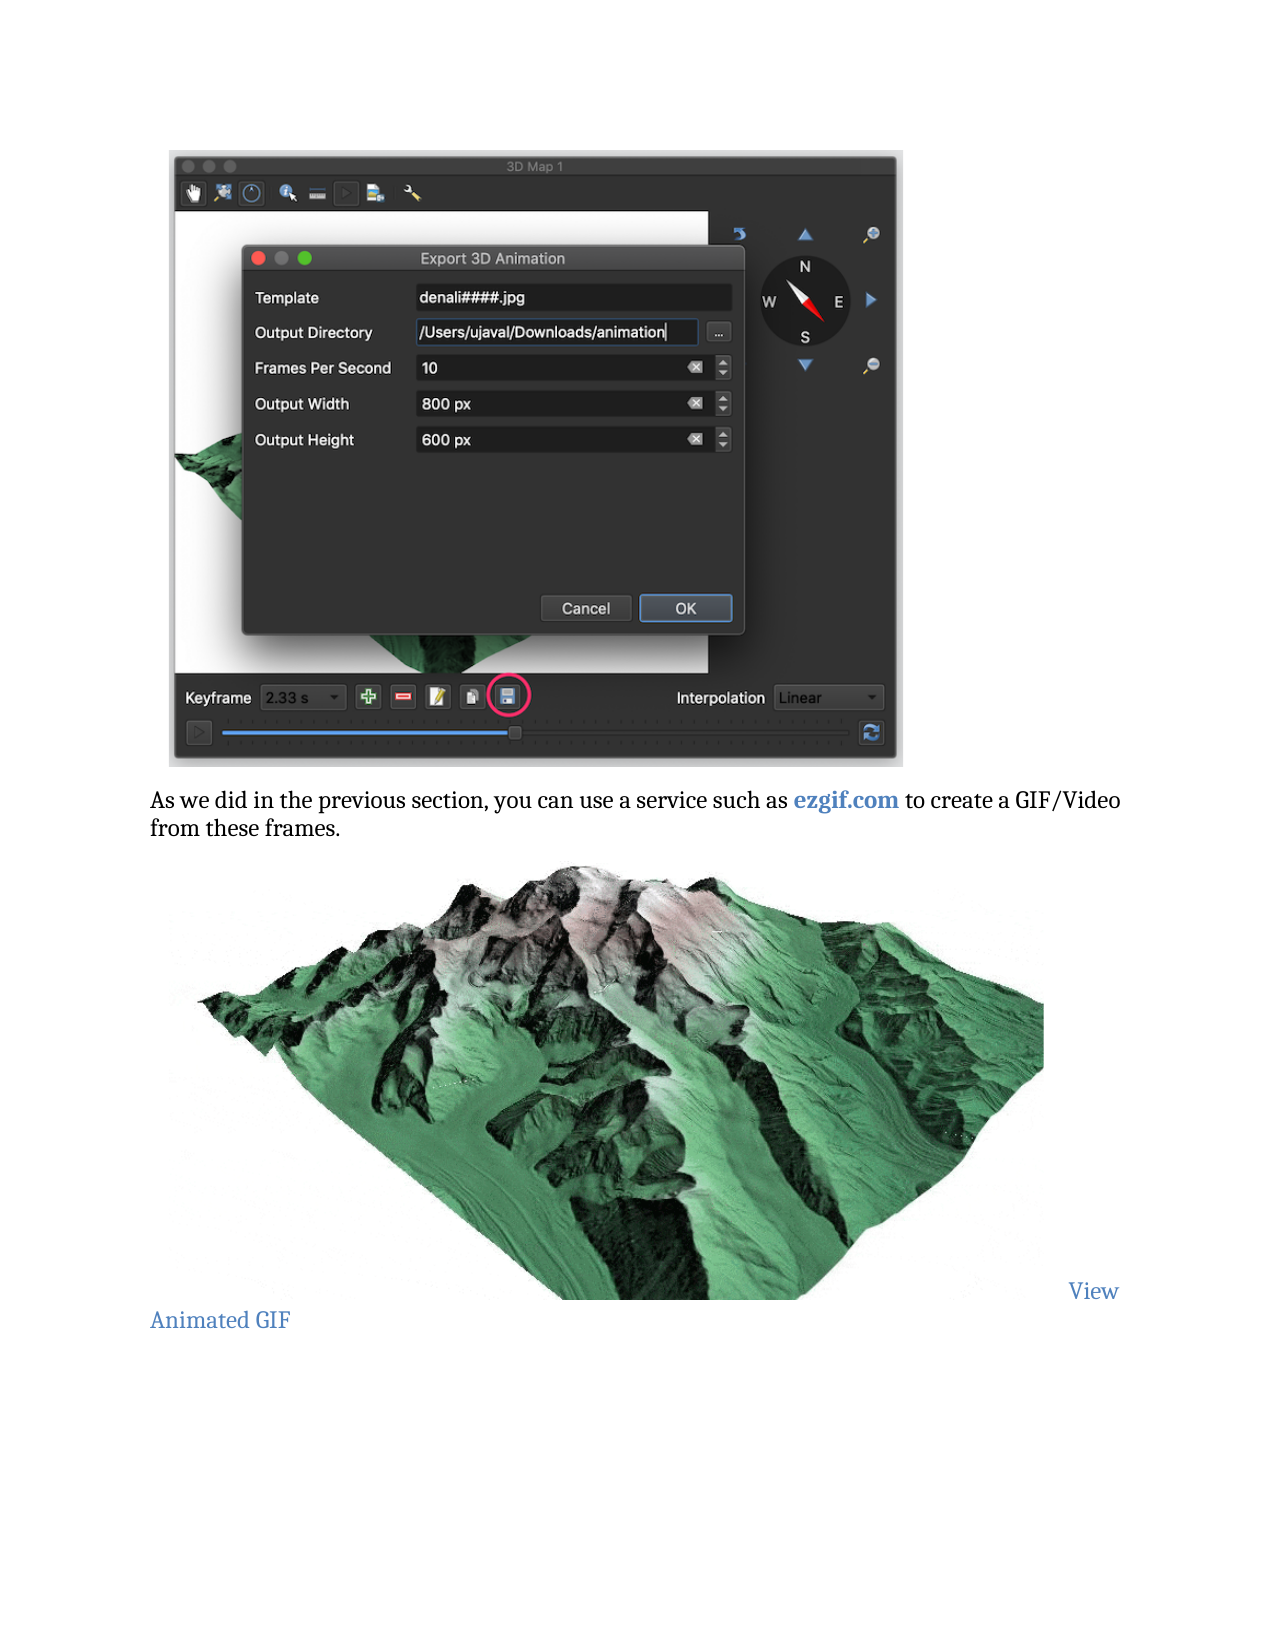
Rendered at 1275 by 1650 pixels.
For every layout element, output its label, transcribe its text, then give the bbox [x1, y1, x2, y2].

picture [168, 861, 1044, 1300]
text As we did in the previous section, you can use a service such as ezgif.com to create a GIF/Video from these frames. [150, 786, 1125, 843]
picture [168, 150, 904, 767]
